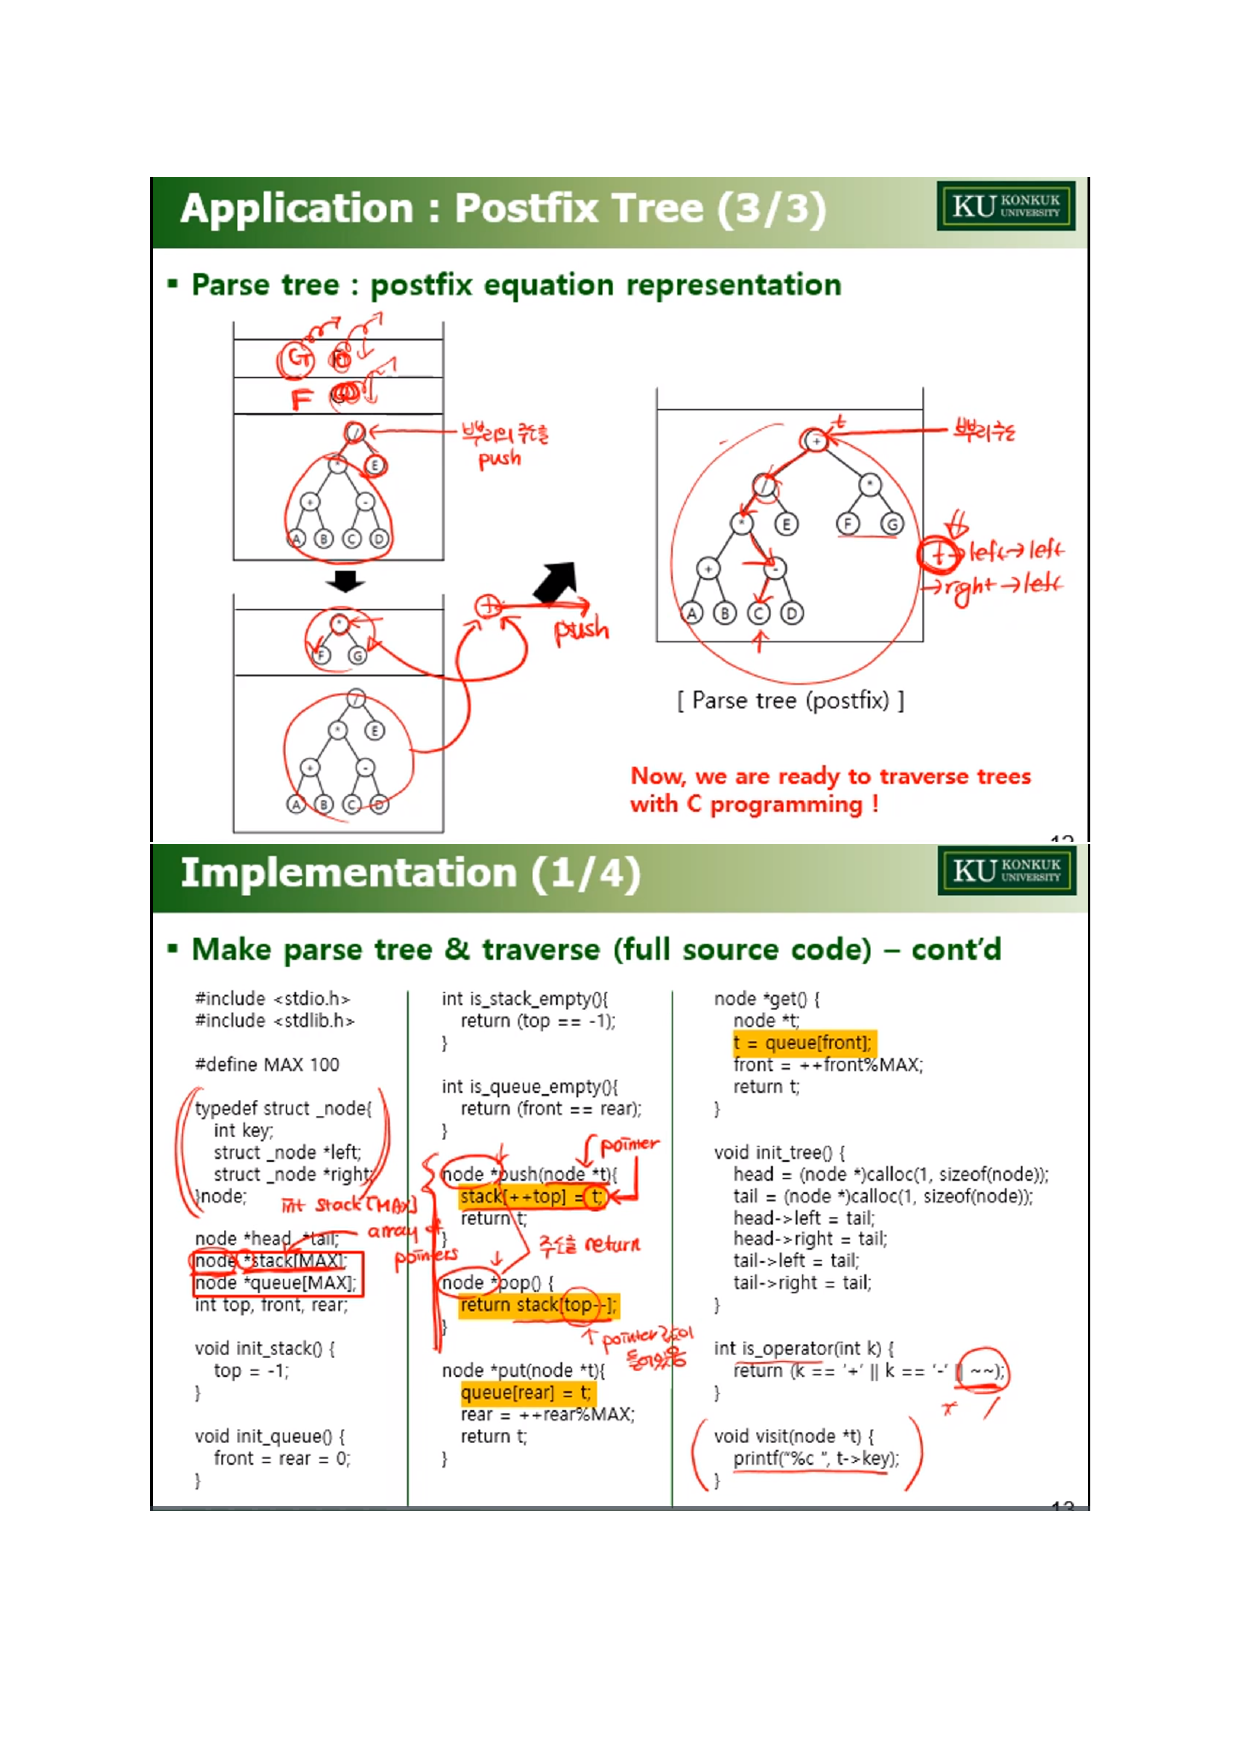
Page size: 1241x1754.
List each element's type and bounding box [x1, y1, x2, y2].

picture [150, 844, 1091, 1511]
picture [150, 177, 1091, 842]
